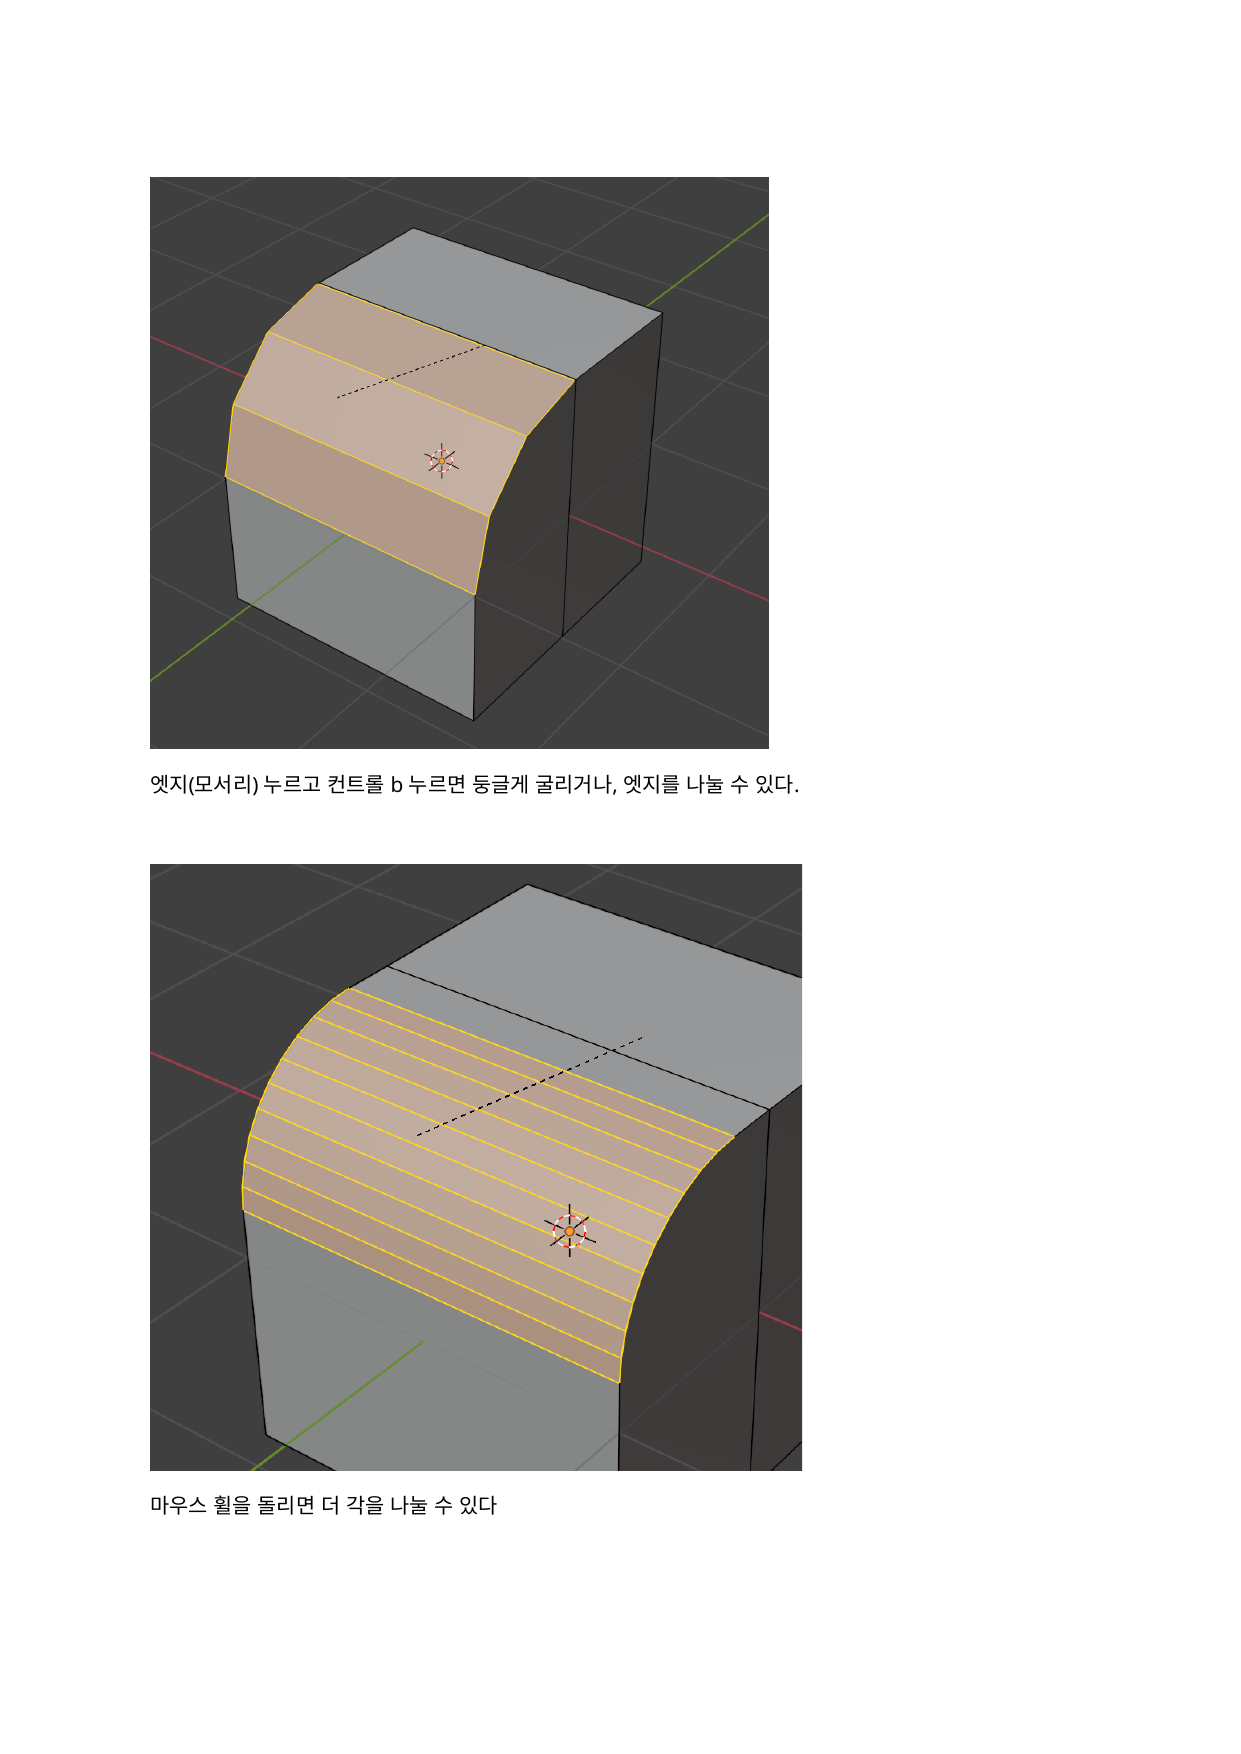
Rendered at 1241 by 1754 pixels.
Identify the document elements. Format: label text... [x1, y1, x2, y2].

text 엣지(모서리) 누르고 컨트롤 b 누르면 둥글게 굴리거나, 엣지를 나눌 수 있다. [150, 768, 1090, 798]
picture [150, 177, 769, 749]
text 마우스 휠을 돌리면 더 각을 나눌 수 있다 [150, 1490, 1090, 1520]
picture [150, 864, 803, 1471]
